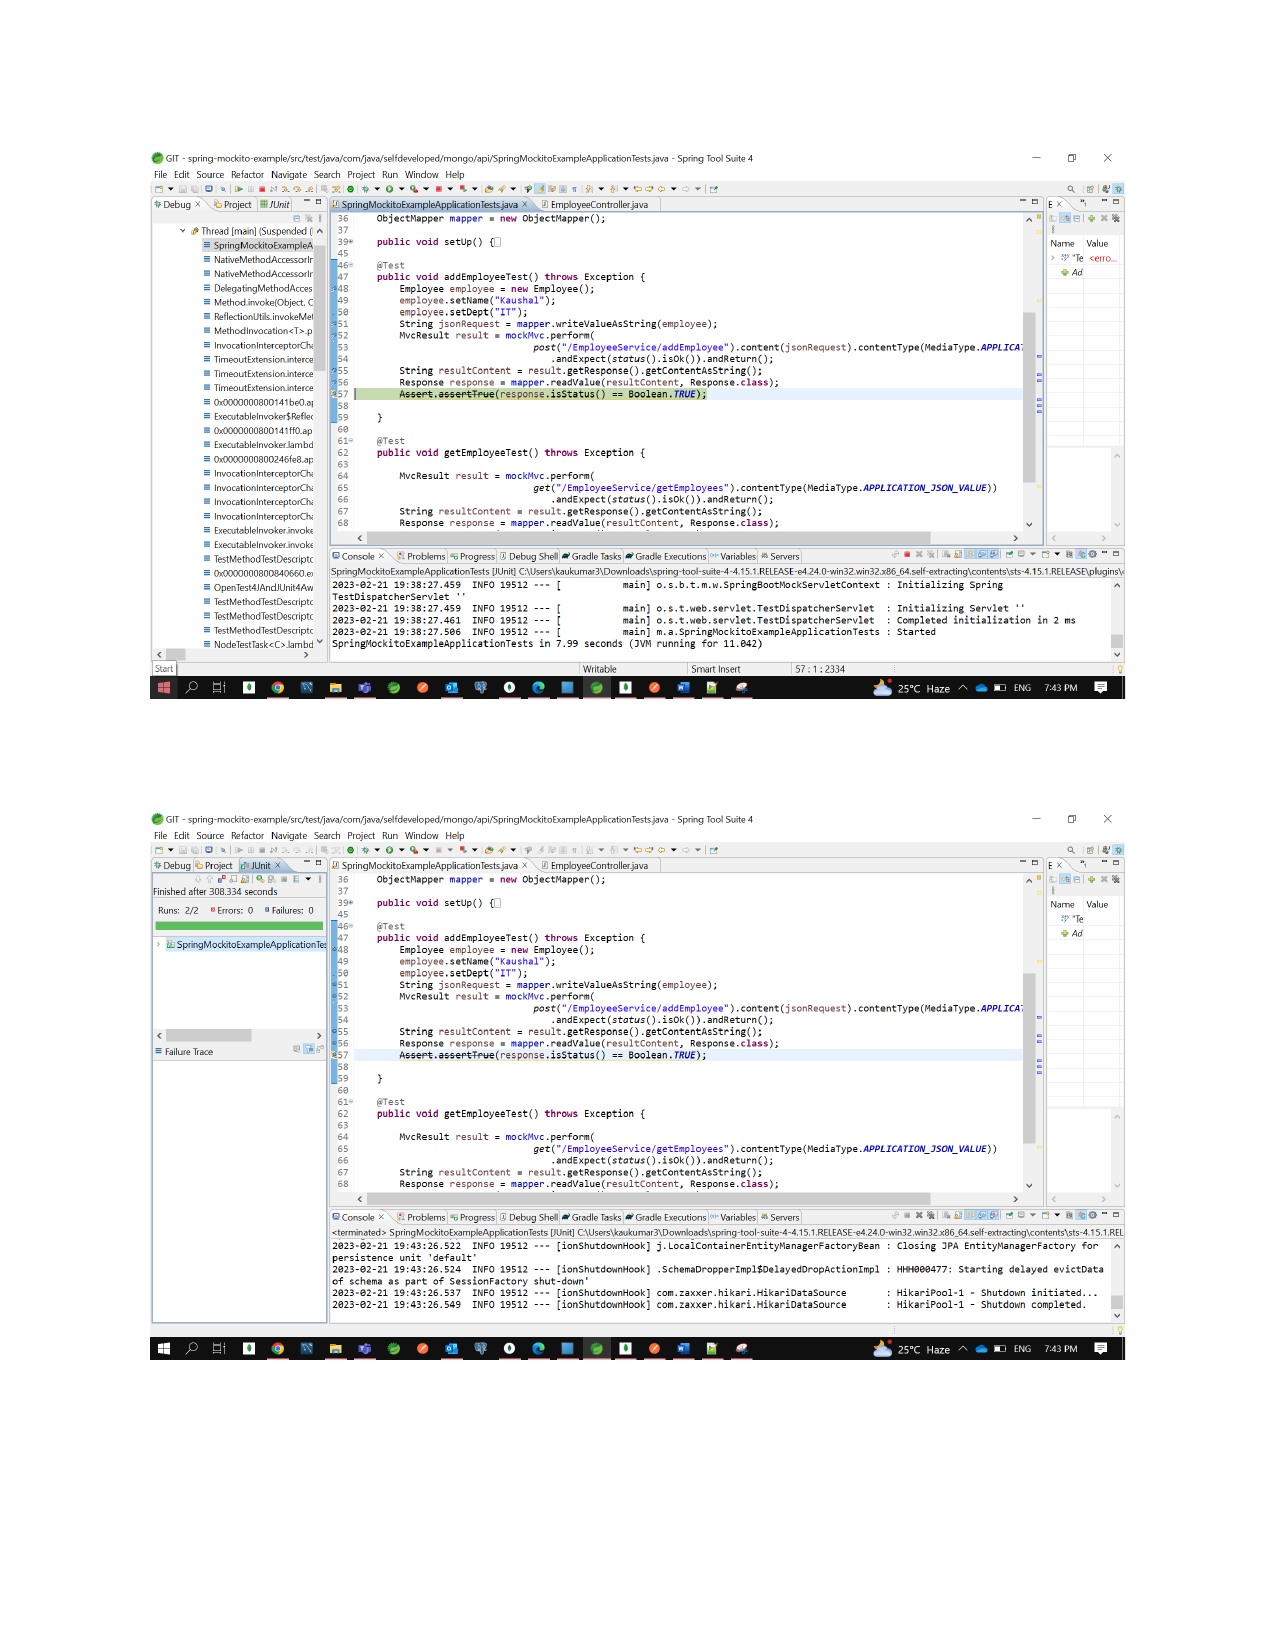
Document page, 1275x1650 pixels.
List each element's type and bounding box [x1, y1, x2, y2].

picture [150, 150, 1125, 699]
picture [150, 811, 1125, 1360]
